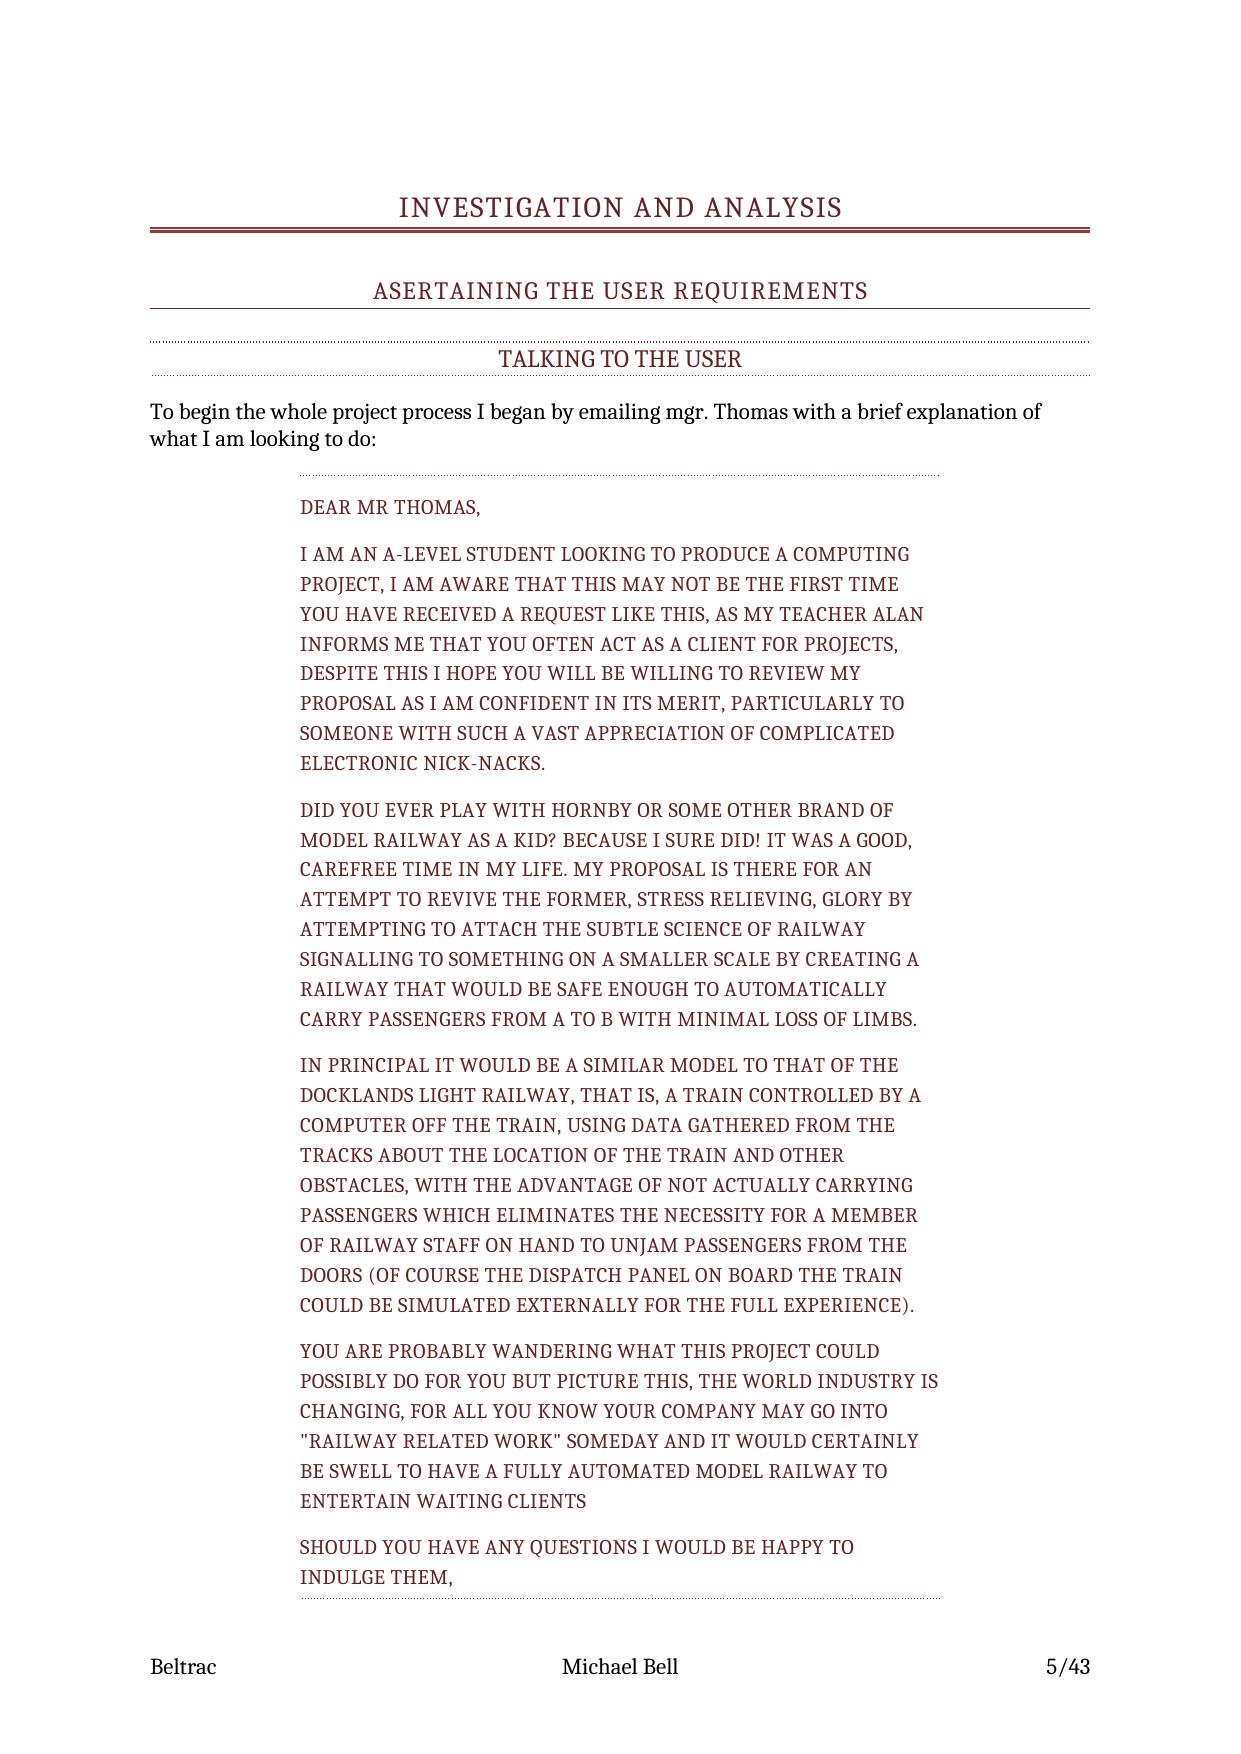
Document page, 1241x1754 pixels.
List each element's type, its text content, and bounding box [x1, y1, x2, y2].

text Should you have any questions I would be happy to indulge them, [300, 1514, 940, 1599]
subtitle Talking to the user [150, 341, 1090, 376]
text To begin the whole project process I began by emailing mgr. Thomas with a brief explanation of what I am looking to do: [150, 398, 1090, 452]
text In principal it would be a similar model to that of the docklands light railway, that is, a train controlled by a computer off the train, using data gathered from the tracks about the location of the train and other obstacles, with the advantage of not actually carrying passengers which eliminates the necessity for a member of railway staff on hand to unjam passengers from the doors (of course the dispatch panel on board the train could be simulated externally for the full experience). [300, 1033, 940, 1317]
text Dear MR Thomas, [300, 474, 940, 520]
subtitle Investigation and analysis [150, 192, 1090, 227]
text I am an A-level student looking to produce a computing project, I am aware that this may not be the first time you have received a request like this, as my teacher Alan informs me that you often act as a client for projects, despite this I hope you will be willing to review my proposal as I am confident in its merit, particularly to someone with such a vast appreciation of complicated electronic nick-nacks. [300, 521, 940, 776]
subtitle asertaining the user requirements [150, 277, 1090, 308]
text Did you ever play with Hornby or some other brand of model railway as a kid? Because I sure did! It was a good, carefree time in my life. my proposal is there for an attempt to revive the former, stress relieving, glory by attempting to attach the subtle science of railway signalling to something on a smaller scale by creating a railway that would be safe enough to automatically carry passengers from A to B with minimal loss of limbs. [300, 777, 940, 1032]
text You are probably wandering what this project could possibly do for you but picture this, the world industry is changing, for all you know your company may go into "railway related work" someday and it would certainly be swell to have a fully automated model railway to entertain waiting clients [300, 1318, 940, 1513]
